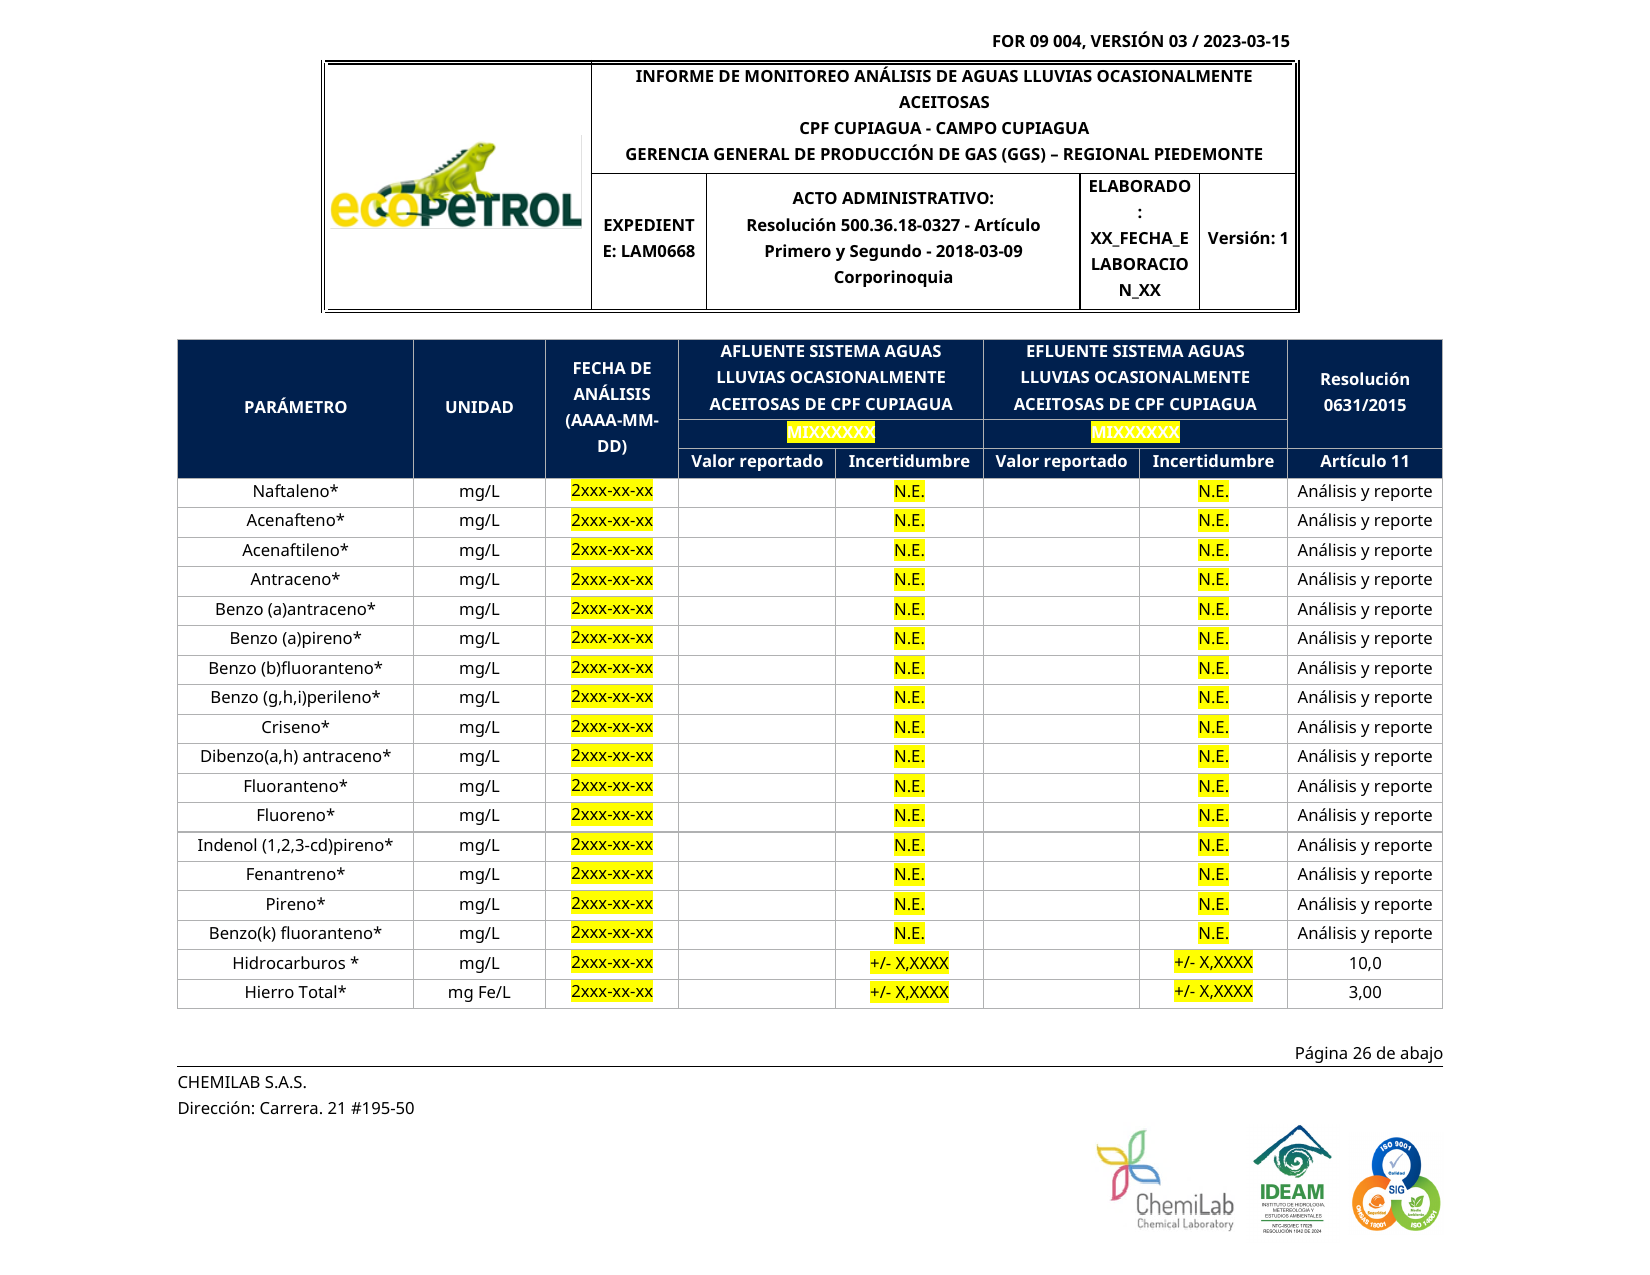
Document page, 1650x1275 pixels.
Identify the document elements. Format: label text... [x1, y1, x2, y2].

table_cell 2xxx-xx-xx [546, 803, 678, 831]
table_cell mg/L [414, 626, 545, 654]
table_cell [679, 567, 835, 596]
table_cell Benzo (a)pireno* [178, 626, 413, 654]
table_cell N.E. [1140, 921, 1287, 949]
table_cell Análisis y reporte [1288, 833, 1442, 861]
table_cell [679, 538, 835, 566]
table_cell mg/L [414, 950, 545, 979]
table_cell [679, 950, 835, 979]
table_cell [679, 774, 835, 802]
table_cell Análisis y reporte [1288, 597, 1442, 625]
table_cell 2xxx-xx-xx [546, 597, 678, 625]
table_cell Hierro Total* [178, 980, 413, 1008]
table_cell N.E. [1140, 803, 1287, 831]
table_cell Benzo (a)antraceno* [178, 597, 413, 625]
table_cell N.E. [1140, 656, 1287, 684]
table_cell N.E. [1140, 479, 1287, 507]
table_cell 2xxx-xx-xx [546, 567, 678, 596]
table_cell Fluoreno* [178, 803, 413, 831]
table_cell 2xxx-xx-xx [546, 479, 678, 507]
table_cell N.E. [836, 715, 983, 743]
table_cell mg/L [414, 567, 545, 596]
table_cell [679, 833, 835, 861]
table_cell 2xxx-xx-xx [546, 980, 678, 1008]
table_cell Análisis y reporte [1288, 479, 1442, 507]
table_cell 10,0 [1288, 950, 1442, 979]
table_cell [679, 891, 835, 920]
table_cell mg/L [414, 508, 545, 537]
table_cell [984, 656, 1139, 684]
table_cell mg/L [414, 921, 545, 949]
table_cell N.E. [836, 744, 983, 772]
table_cell 2xxx-xx-xx [546, 656, 678, 684]
table_cell +/- X,XXXX [1140, 950, 1287, 979]
table_cell [679, 597, 835, 625]
table_cell Análisis y reporte [1288, 538, 1442, 566]
table_cell MIXXXXXX [984, 420, 1287, 448]
table_cell Pireno* [178, 891, 413, 920]
table_cell N.E. [836, 656, 983, 684]
table_cell +/- X,XXXX [836, 980, 983, 1008]
table_cell mg/L [414, 862, 545, 890]
table_cell N.E. [836, 597, 983, 625]
table_cell N.E. [1140, 891, 1287, 920]
table_cell Acenaftileno* [178, 538, 413, 566]
table_cell [679, 508, 835, 537]
table_cell Análisis y reporte [1288, 774, 1442, 802]
table_cell [984, 891, 1139, 920]
picture [1348, 1132, 1444, 1235]
table_cell [984, 833, 1139, 861]
table_cell 2xxx-xx-xx [546, 833, 678, 861]
table_cell 2xxx-xx-xx [546, 891, 678, 920]
table_cell mg/L [414, 715, 545, 743]
table_cell [679, 744, 835, 772]
table_cell [984, 862, 1139, 890]
table_header Resolución 0631/2015 [1288, 340, 1442, 448]
table_cell 2xxx-xx-xx [546, 744, 678, 772]
table_cell mg/L [414, 803, 545, 831]
table_cell Benzo(k) fluoranteno* [178, 921, 413, 949]
table_cell Análisis y reporte [1288, 567, 1442, 596]
table_cell [984, 626, 1139, 654]
table_cell Indenol (1,2,3-cd)pireno* [178, 833, 413, 861]
table_cell [984, 803, 1139, 831]
table_cell N.E. [1140, 597, 1287, 625]
table_cell 2xxx-xx-xx [546, 626, 678, 654]
table_cell N.E. [1140, 833, 1287, 861]
table_cell [984, 715, 1139, 743]
table_cell [679, 980, 835, 1008]
table_cell N.E. [836, 685, 983, 713]
table_cell mg/L [414, 656, 545, 684]
table_cell 2xxx-xx-xx [546, 538, 678, 566]
table_cell mg/L [414, 538, 545, 566]
table_cell 2xxx-xx-xx [546, 715, 678, 743]
table_header EFLUENTE SISTEMA AGUAS LLUVIAS OCASIONALMENTE ACEITOSAS DE CPF CUPIAGUA [984, 340, 1287, 419]
table_cell Análisis y reporte [1288, 891, 1442, 920]
table_cell Valor reportado [984, 449, 1139, 478]
table_cell N.E. [836, 862, 983, 890]
table_cell N.E. [1140, 744, 1287, 772]
table_cell [984, 567, 1139, 596]
table_cell Análisis y reporte [1288, 803, 1442, 831]
table_header PARÁMETRO [178, 340, 413, 478]
table_cell Benzo (b)fluoranteno* [178, 656, 413, 684]
table_cell [679, 626, 835, 654]
table_cell Naftaleno* [178, 479, 413, 507]
table_cell Fluoranteno* [178, 774, 413, 802]
table_cell [679, 715, 835, 743]
table_header FECHA DE ANÁLISIS (AAAA-MM-DD) [546, 340, 678, 478]
table_cell Análisis y reporte [1288, 685, 1442, 713]
table_cell N.E. [836, 567, 983, 596]
table_cell [984, 744, 1139, 772]
table_cell mg/L [414, 685, 545, 713]
table_cell Valor reportado [679, 449, 835, 478]
table_cell 2xxx-xx-xx [546, 508, 678, 537]
table_cell [984, 479, 1139, 507]
table_cell [679, 862, 835, 890]
table_cell N.E. [836, 803, 983, 831]
table_cell N.E. [836, 774, 983, 802]
table_cell [984, 538, 1139, 566]
table_cell Incertidumbre [836, 449, 983, 478]
table_cell Antraceno* [178, 567, 413, 596]
table_cell 2xxx-xx-xx [546, 862, 678, 890]
table_cell 3,00 [1288, 980, 1442, 1008]
table_cell Criseno* [178, 715, 413, 743]
table_cell mg/L [414, 833, 545, 861]
table_cell [984, 921, 1139, 949]
table_cell Análisis y reporte [1288, 862, 1442, 890]
picture [1091, 1122, 1340, 1245]
table_cell [679, 685, 835, 713]
table_cell [984, 774, 1139, 802]
table_cell [679, 803, 835, 831]
table_cell Acenafteno* [178, 508, 413, 537]
table_cell N.E. [1140, 774, 1287, 802]
table_cell mg/L [414, 744, 545, 772]
table_cell [984, 597, 1139, 625]
table_cell mg/L [414, 774, 545, 802]
table_cell N.E. [1140, 685, 1287, 713]
table_cell Dibenzo(a,h) antraceno* [178, 744, 413, 772]
table_cell +/- X,XXXX [1140, 980, 1287, 1008]
table_cell N.E. [836, 921, 983, 949]
table_cell Análisis y reporte [1288, 508, 1442, 537]
table_cell [679, 479, 835, 507]
table_cell Benzo (g,h,i)perileno* [178, 685, 413, 713]
table_cell [679, 921, 835, 949]
table_cell MIXXXXXX [679, 420, 983, 448]
table_cell Análisis y reporte [1288, 715, 1442, 743]
table_cell [984, 950, 1139, 979]
table_cell 2xxx-xx-xx [546, 921, 678, 949]
table_cell [984, 685, 1139, 713]
table_cell N.E. [1140, 538, 1287, 566]
table_cell Análisis y reporte [1288, 626, 1442, 654]
table_cell N.E. [1140, 626, 1287, 654]
table_cell N.E. [1140, 715, 1287, 743]
table_header UNIDAD [414, 340, 545, 478]
table_cell N.E. [836, 538, 983, 566]
table_cell [984, 980, 1139, 1008]
table_cell Análisis y reporte [1288, 744, 1442, 772]
table_cell N.E. [836, 508, 983, 537]
table_cell N.E. [1140, 567, 1287, 596]
table_cell N.E. [836, 626, 983, 654]
table_cell Análisis y reporte [1288, 656, 1442, 684]
table_cell Hidrocarburos * [178, 950, 413, 979]
table_cell Artículo 11 [1288, 449, 1442, 478]
table_cell +/- X,XXXX [836, 950, 983, 979]
table_cell mg/L [414, 597, 545, 625]
table_cell 2xxx-xx-xx [546, 685, 678, 713]
table_cell Análisis y reporte [1288, 921, 1442, 949]
table_cell [984, 508, 1139, 537]
table_cell [679, 656, 835, 684]
table_cell 2xxx-xx-xx [546, 774, 678, 802]
table_cell mg/L [414, 479, 545, 507]
table_cell N.E. [836, 833, 983, 861]
table_cell 2xxx-xx-xx [546, 950, 678, 979]
table_header AFLUENTE SISTEMA AGUAS LLUVIAS OCASIONALMENTE ACEITOSAS DE CPF CUPIAGUA [679, 340, 983, 419]
table_cell Incertidumbre [1140, 449, 1287, 478]
picture [330, 135, 584, 231]
table_cell N.E. [1140, 862, 1287, 890]
table_cell Fenantreno* [178, 862, 413, 890]
table_cell N.E. [836, 891, 983, 920]
table_cell mg Fe/L [414, 980, 545, 1008]
table_cell mg/L [414, 891, 545, 920]
table_cell N.E. [1140, 508, 1287, 537]
table_cell N.E. [836, 479, 983, 507]
